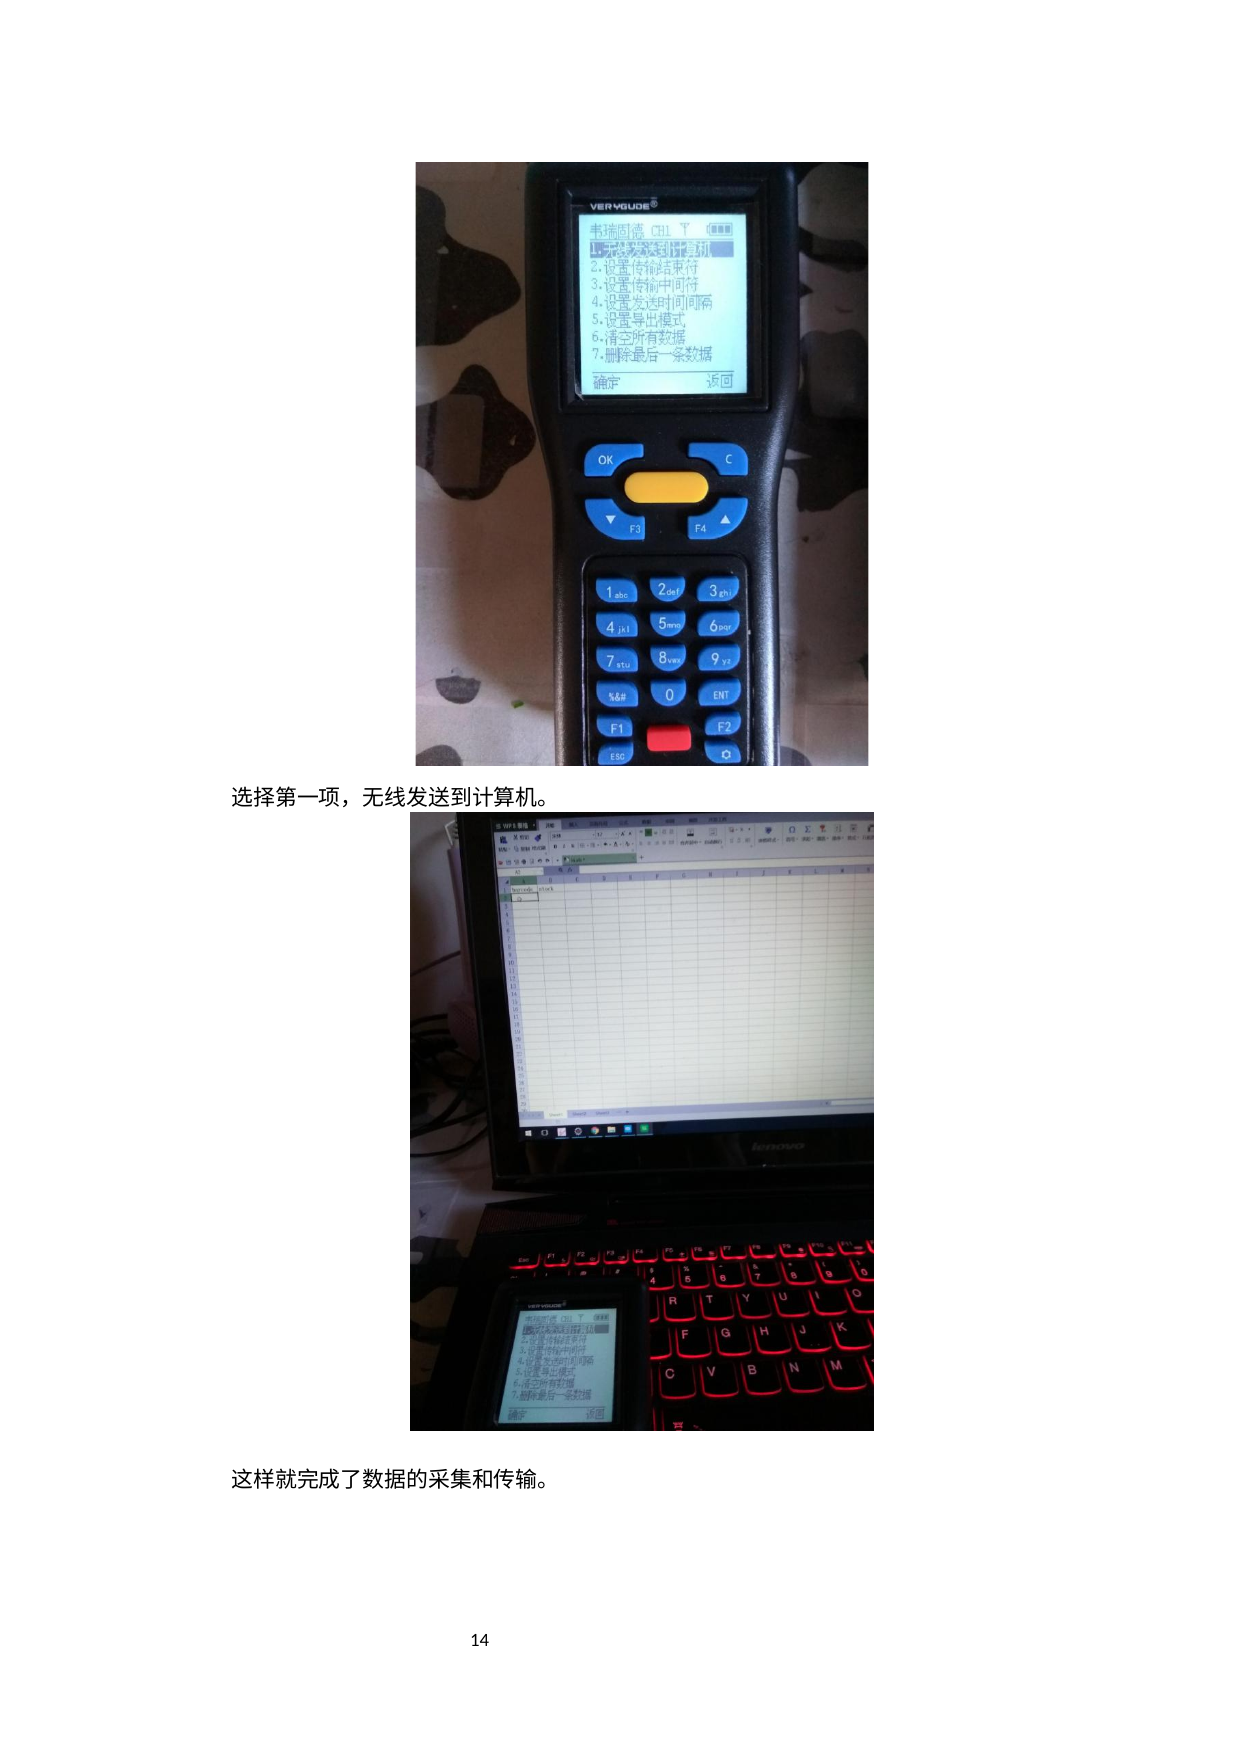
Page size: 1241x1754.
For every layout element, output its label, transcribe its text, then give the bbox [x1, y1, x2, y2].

picture [410, 812, 874, 1431]
text 这样就完成了数据的采集和传输。 [187, 1462, 1053, 1494]
picture [415, 162, 869, 766]
text 选择第一项，无线发送到计算机。 [187, 779, 1053, 812]
